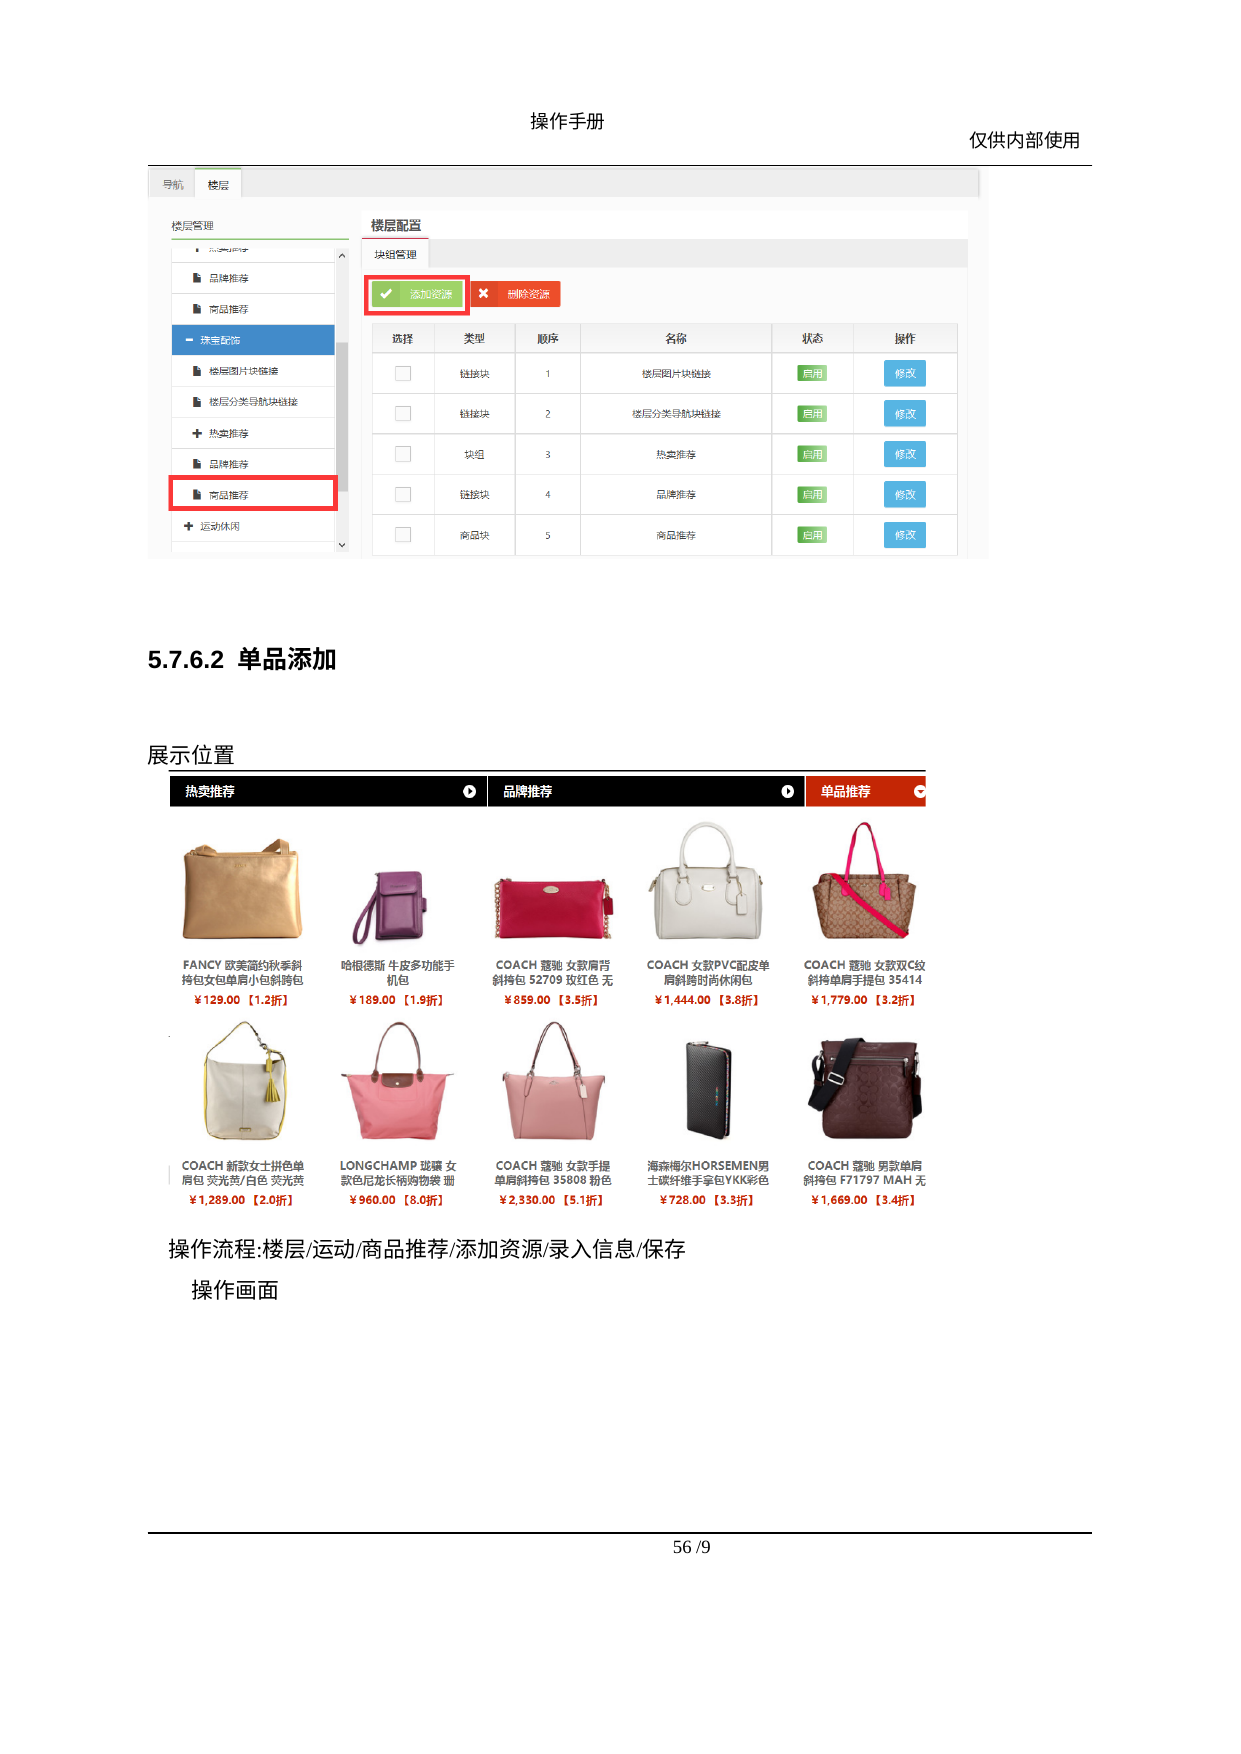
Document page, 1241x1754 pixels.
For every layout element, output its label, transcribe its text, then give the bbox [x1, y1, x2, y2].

picture [168, 770, 926, 1210]
subtitle 单品添加 [148, 625, 1092, 690]
picture [147, 166, 989, 559]
text 操作画面 [148, 1272, 1092, 1305]
text 操作流程:楼层/运动/商品推荐/添加资源/录入信息/保存 [148, 1232, 1092, 1264]
text 展示位置 [148, 738, 1092, 771]
